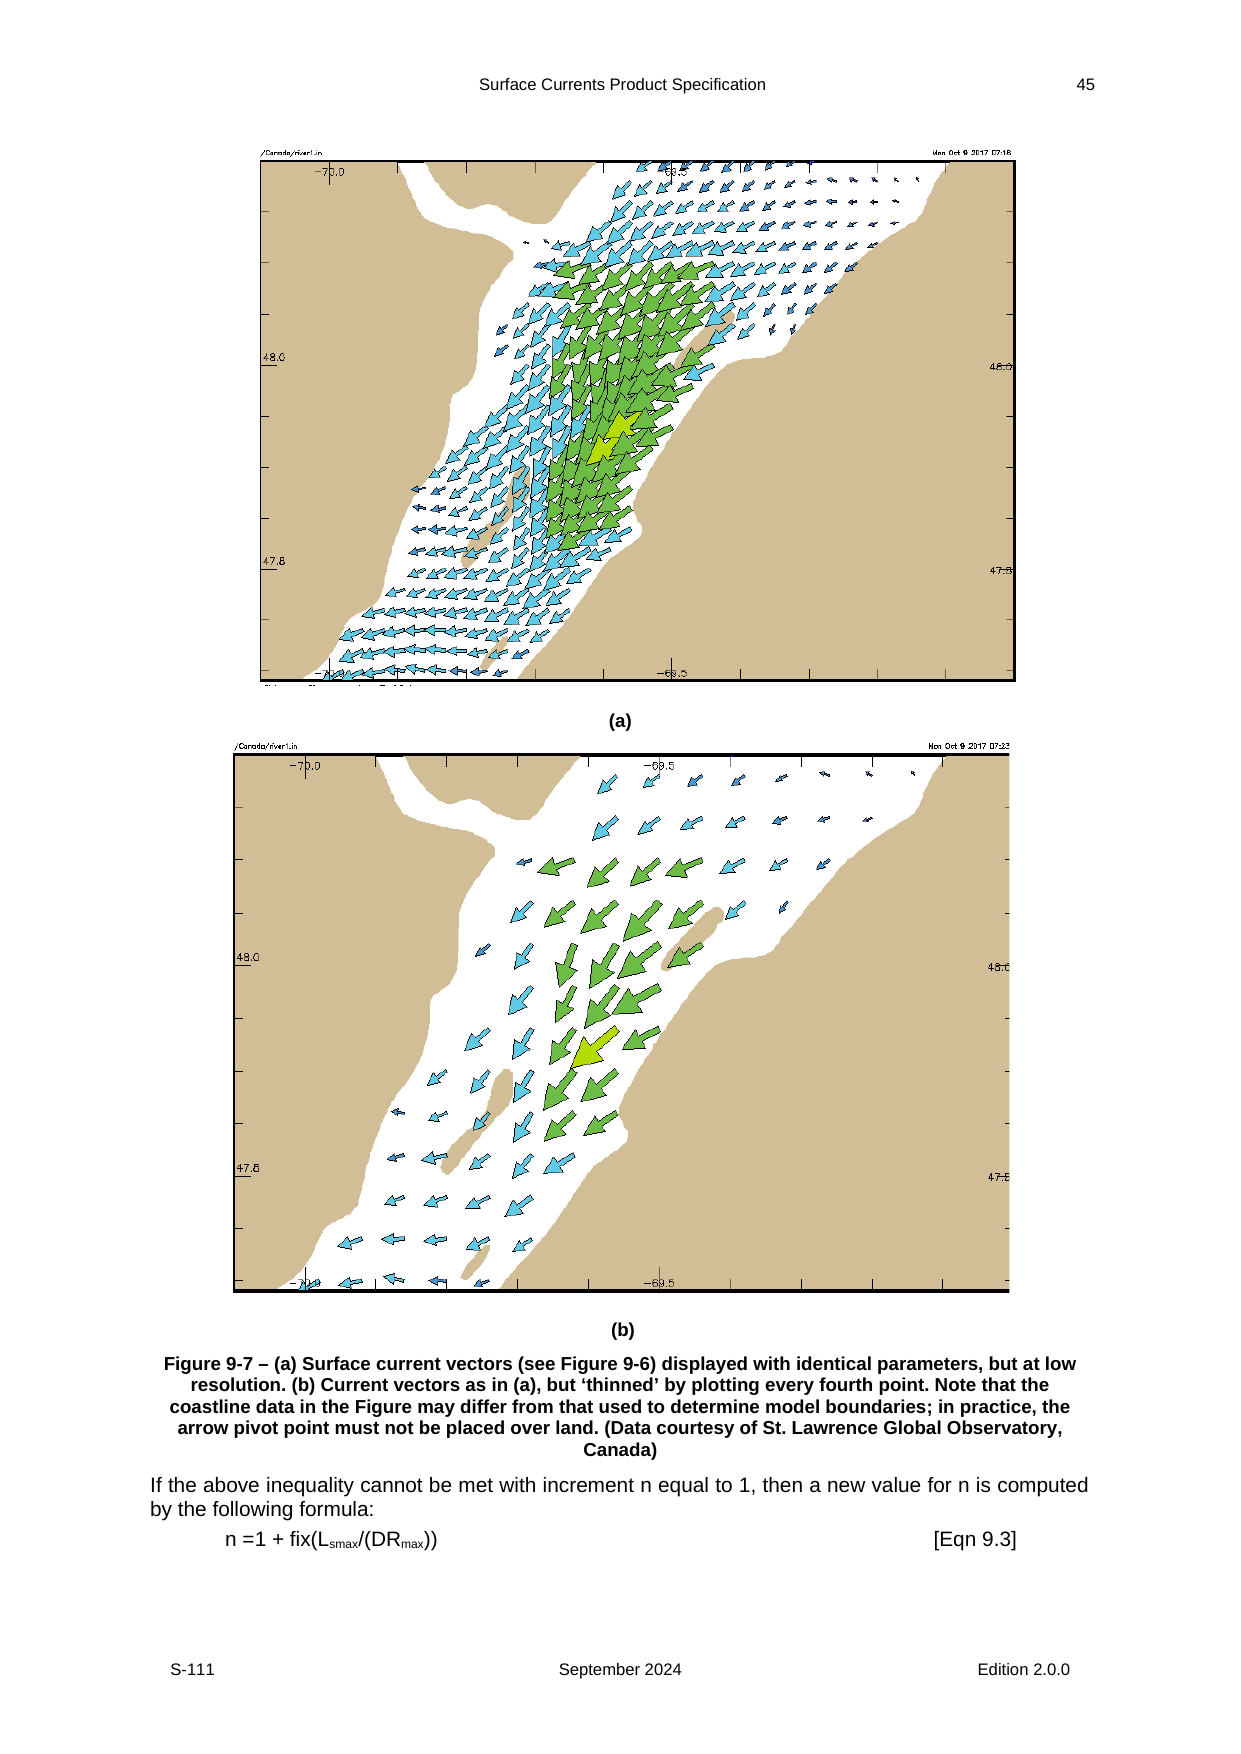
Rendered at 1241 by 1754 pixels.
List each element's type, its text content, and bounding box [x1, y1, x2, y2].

text Figure 9-7 – (a) Surface current vectors (see Figure 9-6) displayed with identical parameters, but at low resolution. (b) Current vectors as in (a), but ‘thinned’ by plotting every fourth point. Note that the coastline data in the Figure may differ from that used to determine model boundaries; in practice, the arrow pivot point must not be placed over land. (Data courtesy of St. Lawrence Global Observatory, Canada) [150, 1352, 1090, 1460]
text If the above inequality cannot be met with increment n equal to 1, then a new value for n is computed by the following formula: [150, 1473, 1090, 1521]
text (b) [150, 1318, 1090, 1340]
text n =1 + fix(Lsmax/(DRmax)) [Eqn 9.3] [150, 1527, 1090, 1551]
text (a) [150, 709, 1090, 731]
picture [255, 150, 1018, 686]
picture [230, 743, 1010, 1294]
